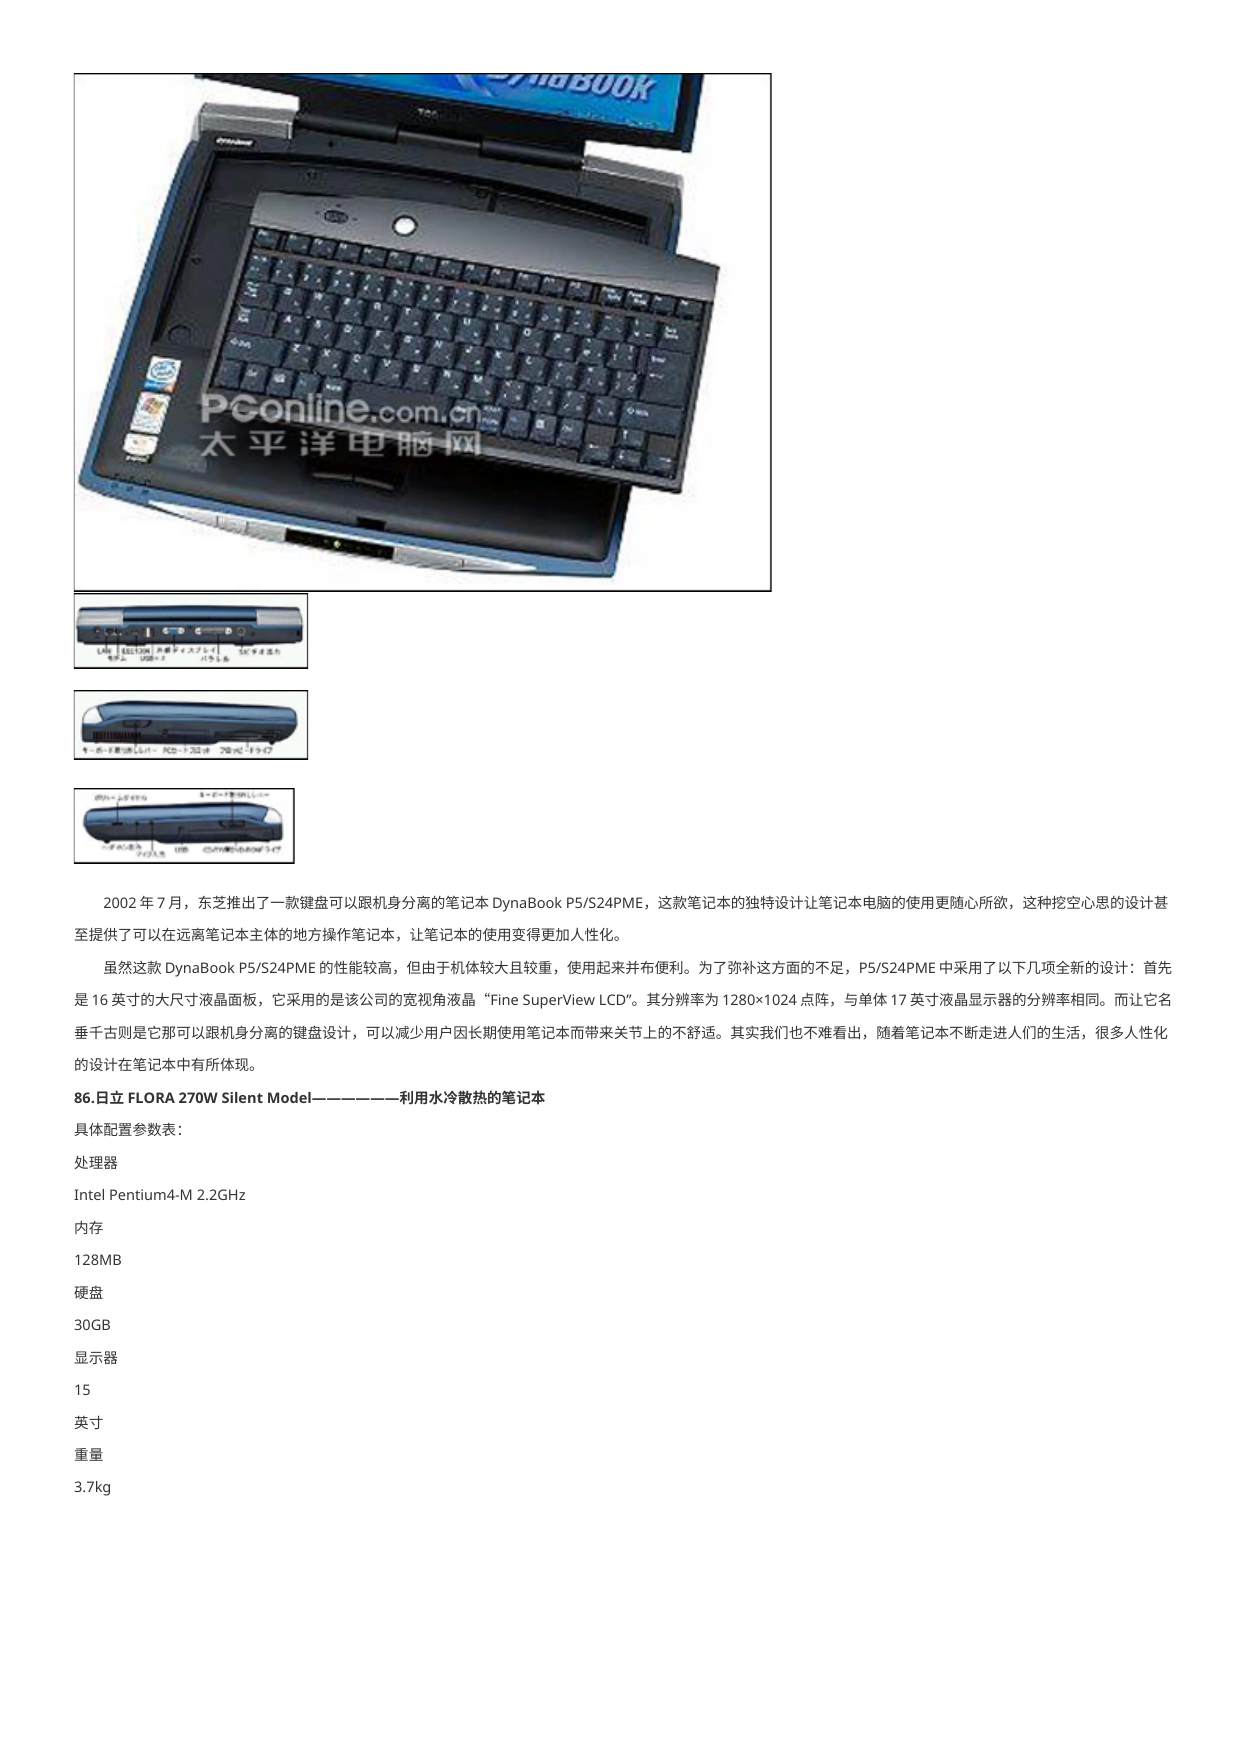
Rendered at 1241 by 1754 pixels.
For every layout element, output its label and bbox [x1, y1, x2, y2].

picture [661, 103, 667, 124]
picture [73, 73, 772, 592]
picture [73, 788, 295, 864]
text [74, 73, 1181, 1503]
picture [73, 593, 309, 669]
picture [73, 690, 309, 760]
